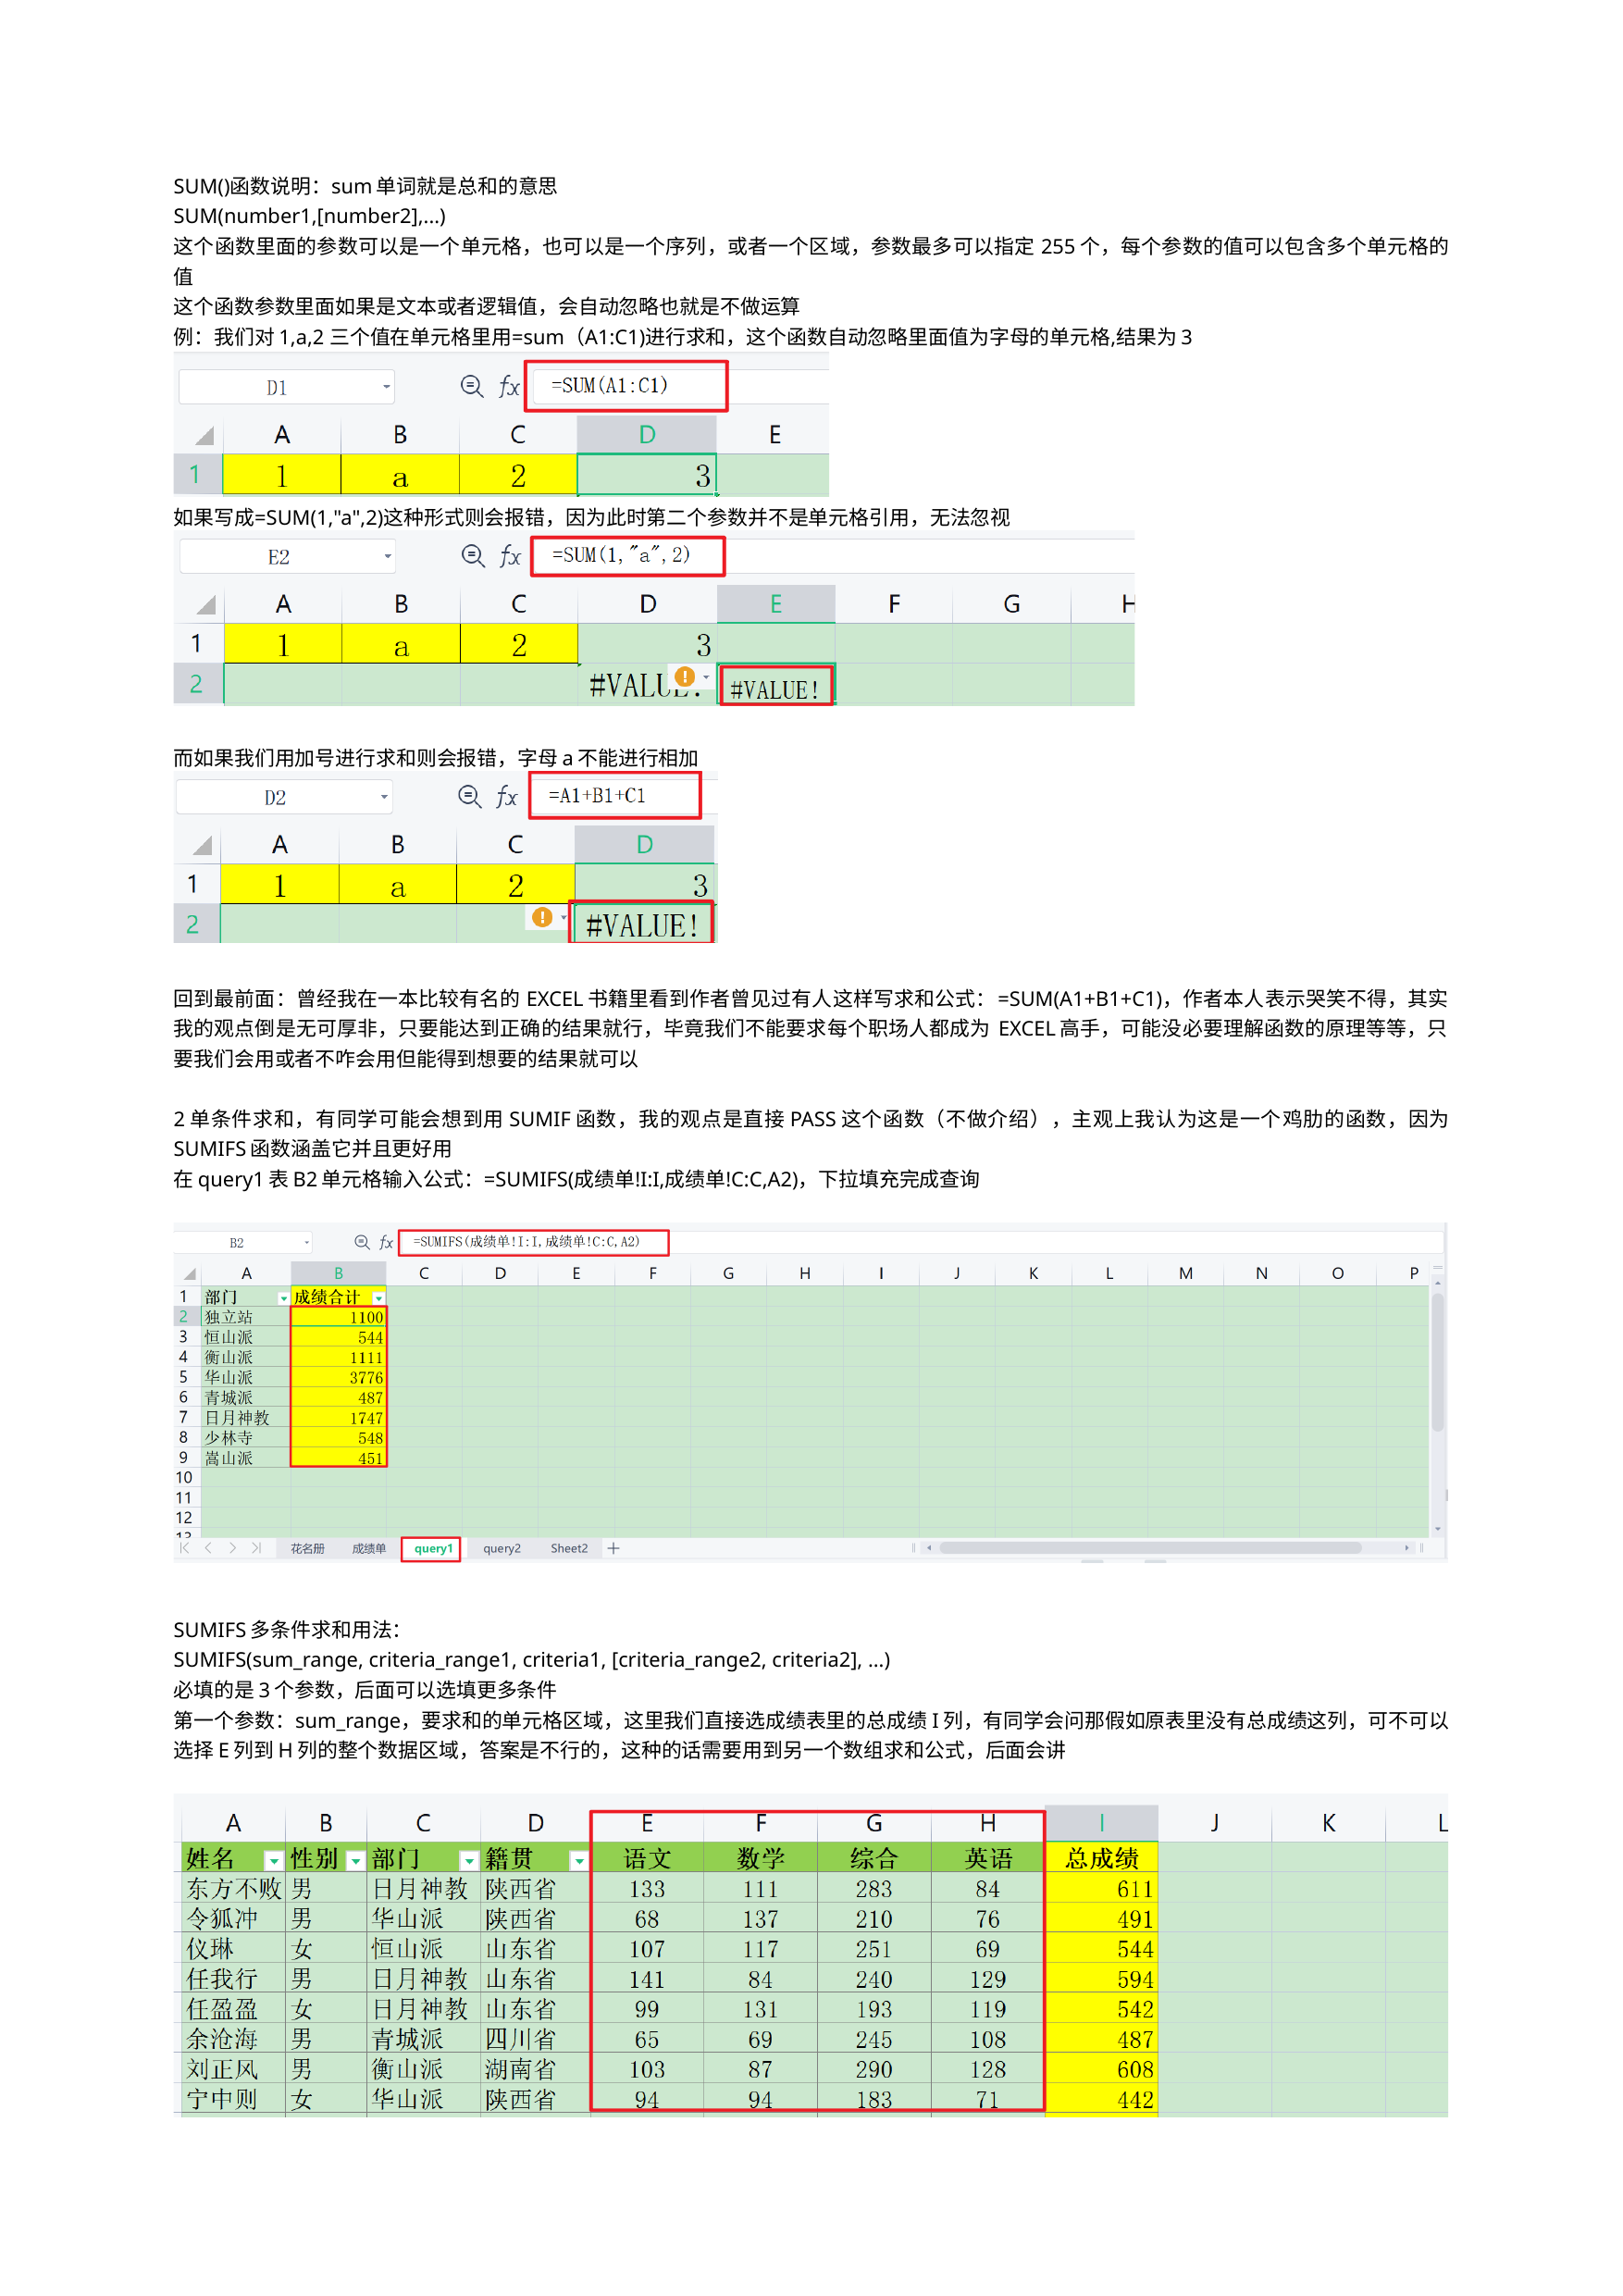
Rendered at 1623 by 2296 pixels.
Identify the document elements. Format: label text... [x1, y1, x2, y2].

picture [173, 530, 1135, 706]
list SUM()函数说明：sum单词就是总和的意思 [173, 170, 1449, 200]
list 而如果我们用加号进行求和则会报错，字母a不能进行相加 [173, 741, 1449, 772]
list SUMIFS多条件求和用法： [173, 1614, 1449, 1644]
list 2单条件求和，有同学可能会想到用SUMIF函数，我的观点是直接PASS这个函数（不做介绍），主观上我认为这是一个鸡肋的函数，因为SUMIFS函数涵盖它并且更好用 [173, 1102, 1449, 1162]
list SUM(number1,[number2],...) [173, 200, 1449, 230]
list 在query1表B2单元格输入公式：=SUMIFS(成绩单!I:I,成绩单!C:C,A2)，下拉填充完成查询 [173, 1162, 1449, 1193]
picture [173, 350, 830, 497]
picture [173, 1222, 1448, 1563]
list 这个函数参数里面如果是文本或者逻辑值，会自动忽略也就是不做运算 [173, 291, 1449, 320]
list 例：我们对1,a,2 三个值在单元格里用=sum（A1:C1)进行求和，这个函数自动忽略里面值为字母的单元格,结果为3 [173, 320, 1449, 351]
list SUMIFS(sum_range, criteria_range1, criteria1, [criteria_range2, criteria2], ...) [173, 1644, 1449, 1674]
list 第一个参数：sum_range，要求和的单元格区域，这里我们直接选成绩表里的总成绩I列，有同学会问那假如原表里没有总成绩这列，可不可以选择E列到H列的整个数据区域，答案是不行的，这种的话需要用到另一个数组求和公式，后面会讲 [173, 1704, 1449, 1764]
list 回到最前面：曾经我在一本比较有名的EXCEL书籍里看到作者曾见过有人这样写求和公式：=SUM(A1+B1+C1)，作者本人表示哭笑不得，其实我的观点倒是无可厚非，只要能达到正确的结果就行，毕竟我们不能要求每个职场人都成为EXCEL高手，可能没必要理解函数的原理等等，只要我们会用或者不咋会用但能得到想要的结果就可以 [173, 982, 1449, 1073]
picture [173, 1793, 1449, 2117]
picture [173, 771, 718, 943]
list 如果写成=SUM(1,"a",2)这种形式则会报错，因为此时第二个参数并不是单元格引用，无法忽视 [173, 501, 1449, 531]
list 必填的是3个参数，后面可以选填更多条件 [173, 1674, 1449, 1704]
list 这个函数里面的参数可以是一个单元格，也可以是一个序列，或者一个区域，参数最多可以指定255个，每个参数的值可以包含多个单元格的值 [173, 230, 1449, 291]
